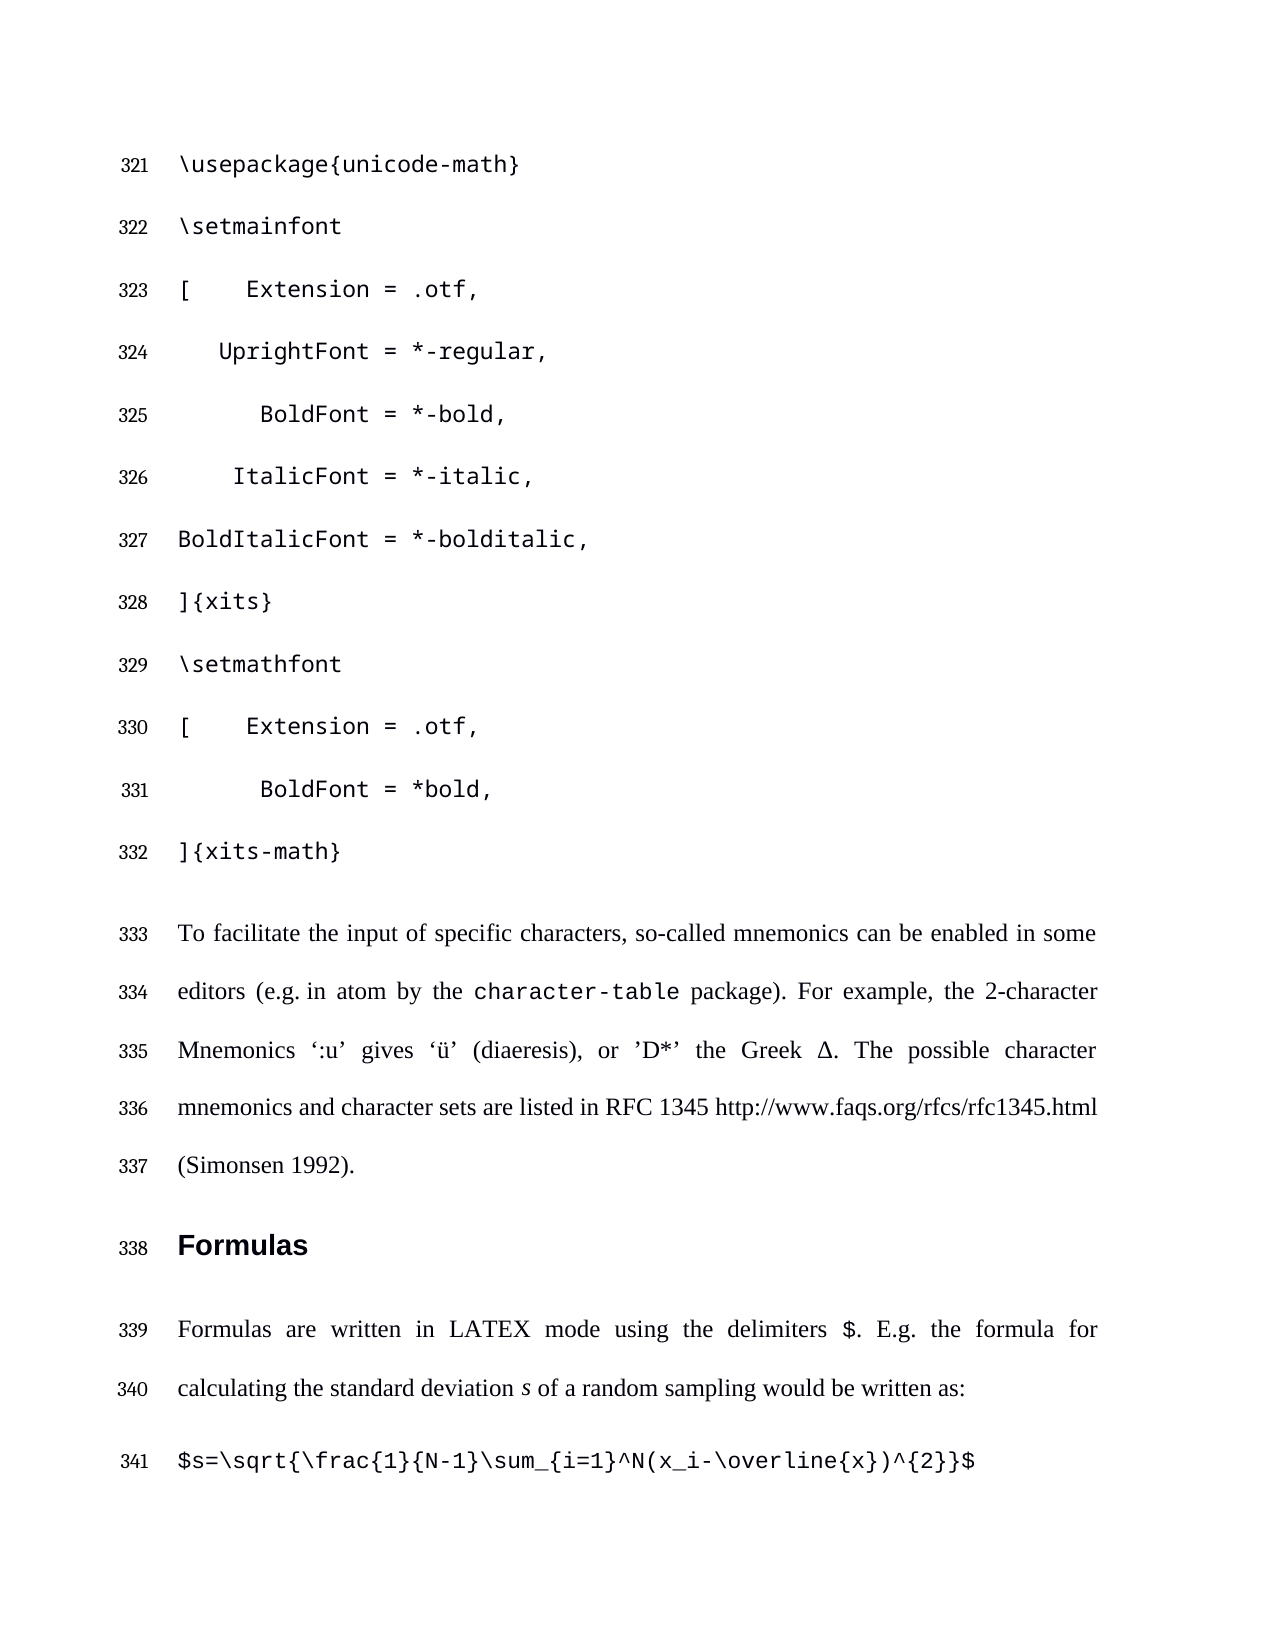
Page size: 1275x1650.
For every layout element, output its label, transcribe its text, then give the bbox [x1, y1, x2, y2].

text Formulas are written in LATEX mode using the delimiters $. E.g. the formula for calculating the standard deviation of a random sampling would be written as: [177, 1314, 1098, 1402]
text $s=\sqrt{\frac{1}{N-1}\sum_{i=1}^N(x_i-\overline{x})^{2}}$ [177, 1449, 1098, 1475]
text \usepackage{unicode-math} \setmainfont [ Extension = .otf, UprightFont = *-regular, BoldFont = *-bold, ItalicFont = *-italic, BoldItalicFont = *-bolditalic, ]{xits} \setmathfont [ Extension = .otf, BoldFont = *bold, ]{xits-math} [177, 148, 1098, 866]
subtitle Formulas [177, 1228, 1098, 1262]
text To facilitate the input of specific characters, so-called mnemonics can be enabled in some editors (e.g. in atom by the character-table package). For example, the 2-character Mnemonics ‘:u’ gives ‘ü’ (diaeresis), or ’D*’ the Greek Δ. The possible character mnemonics and character sets are listed in RFC 1345 http://www.faqs.org/rfcs/rfc1345.html (Simonsen 1992). [177, 918, 1098, 1179]
